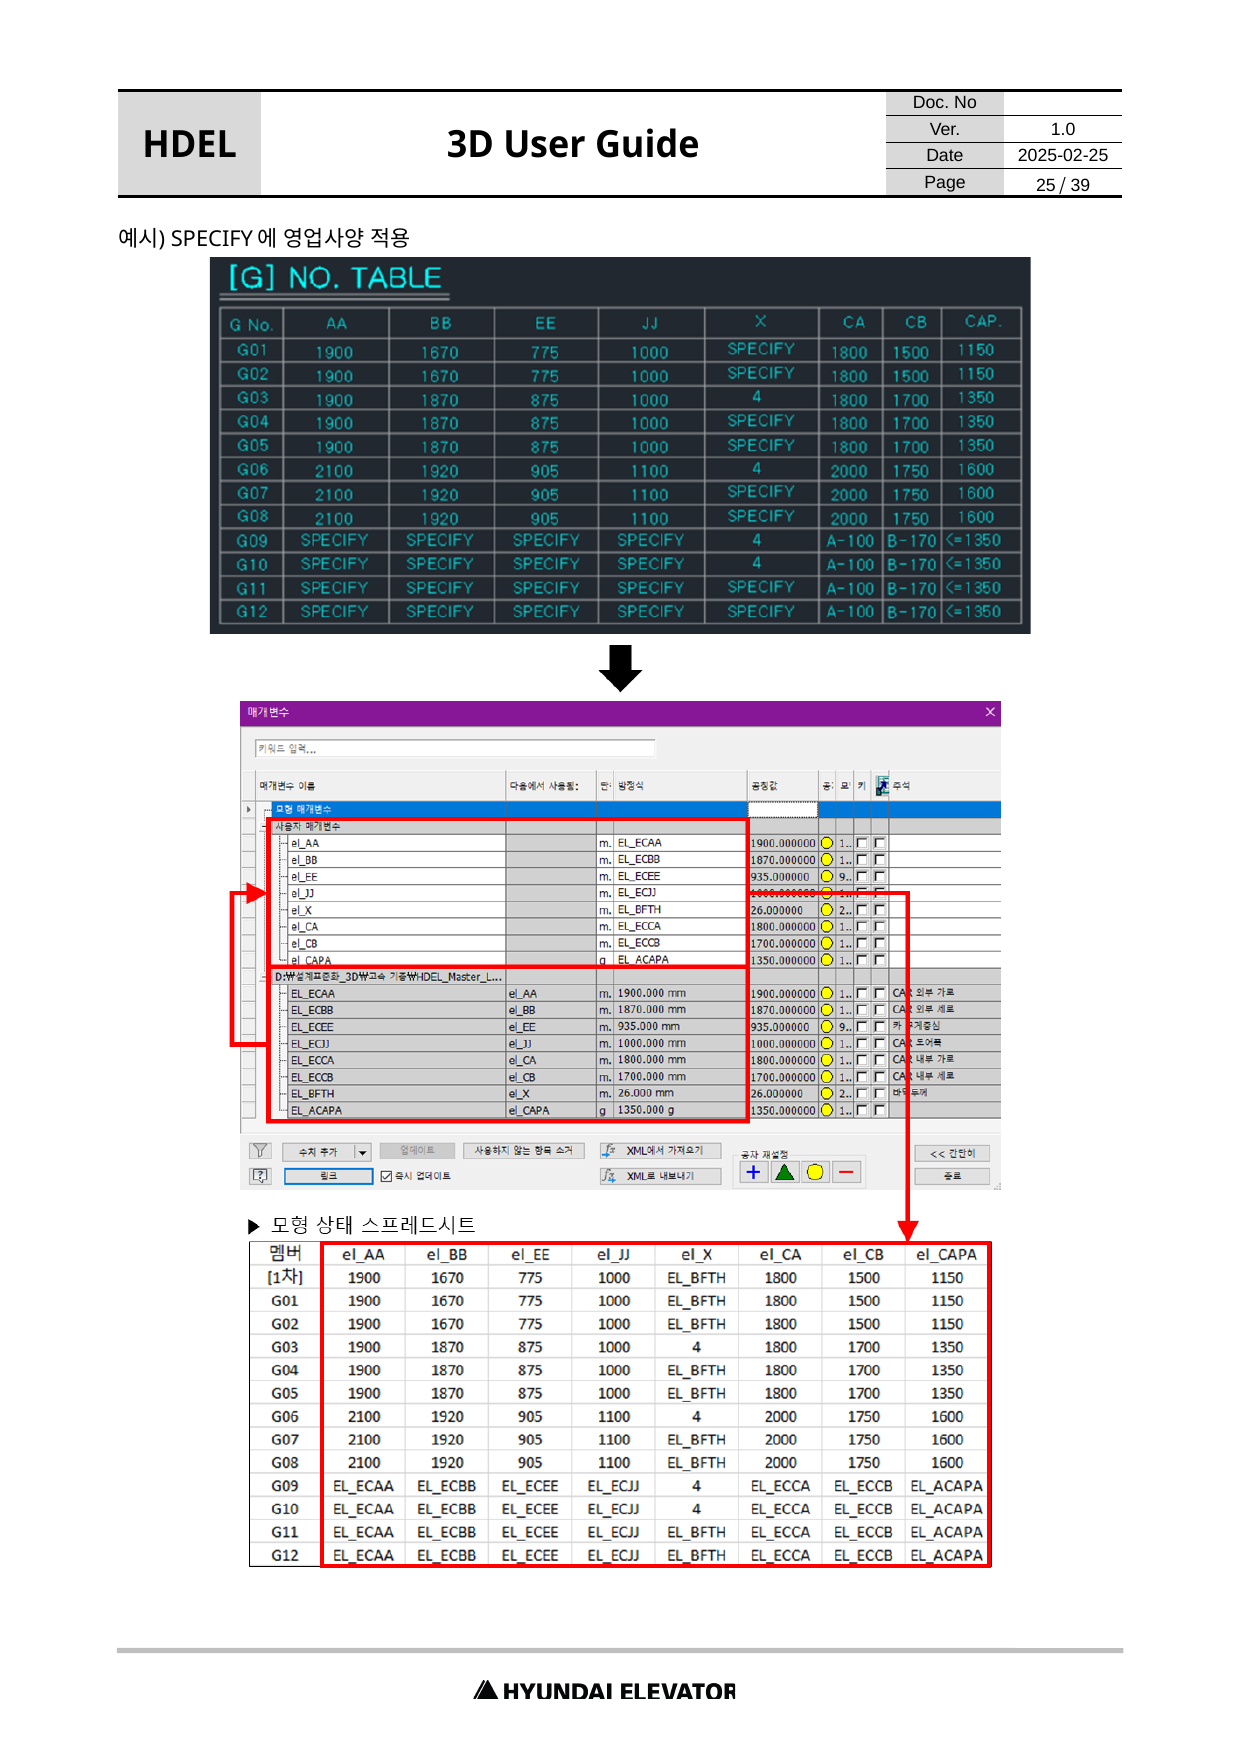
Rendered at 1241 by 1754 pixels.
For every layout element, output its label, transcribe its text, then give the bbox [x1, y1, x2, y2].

text 예시) SPECIFY에 영업사양 적용 [118, 221, 1122, 252]
picture [472, 1680, 735, 1699]
picture [209, 257, 1031, 1568]
